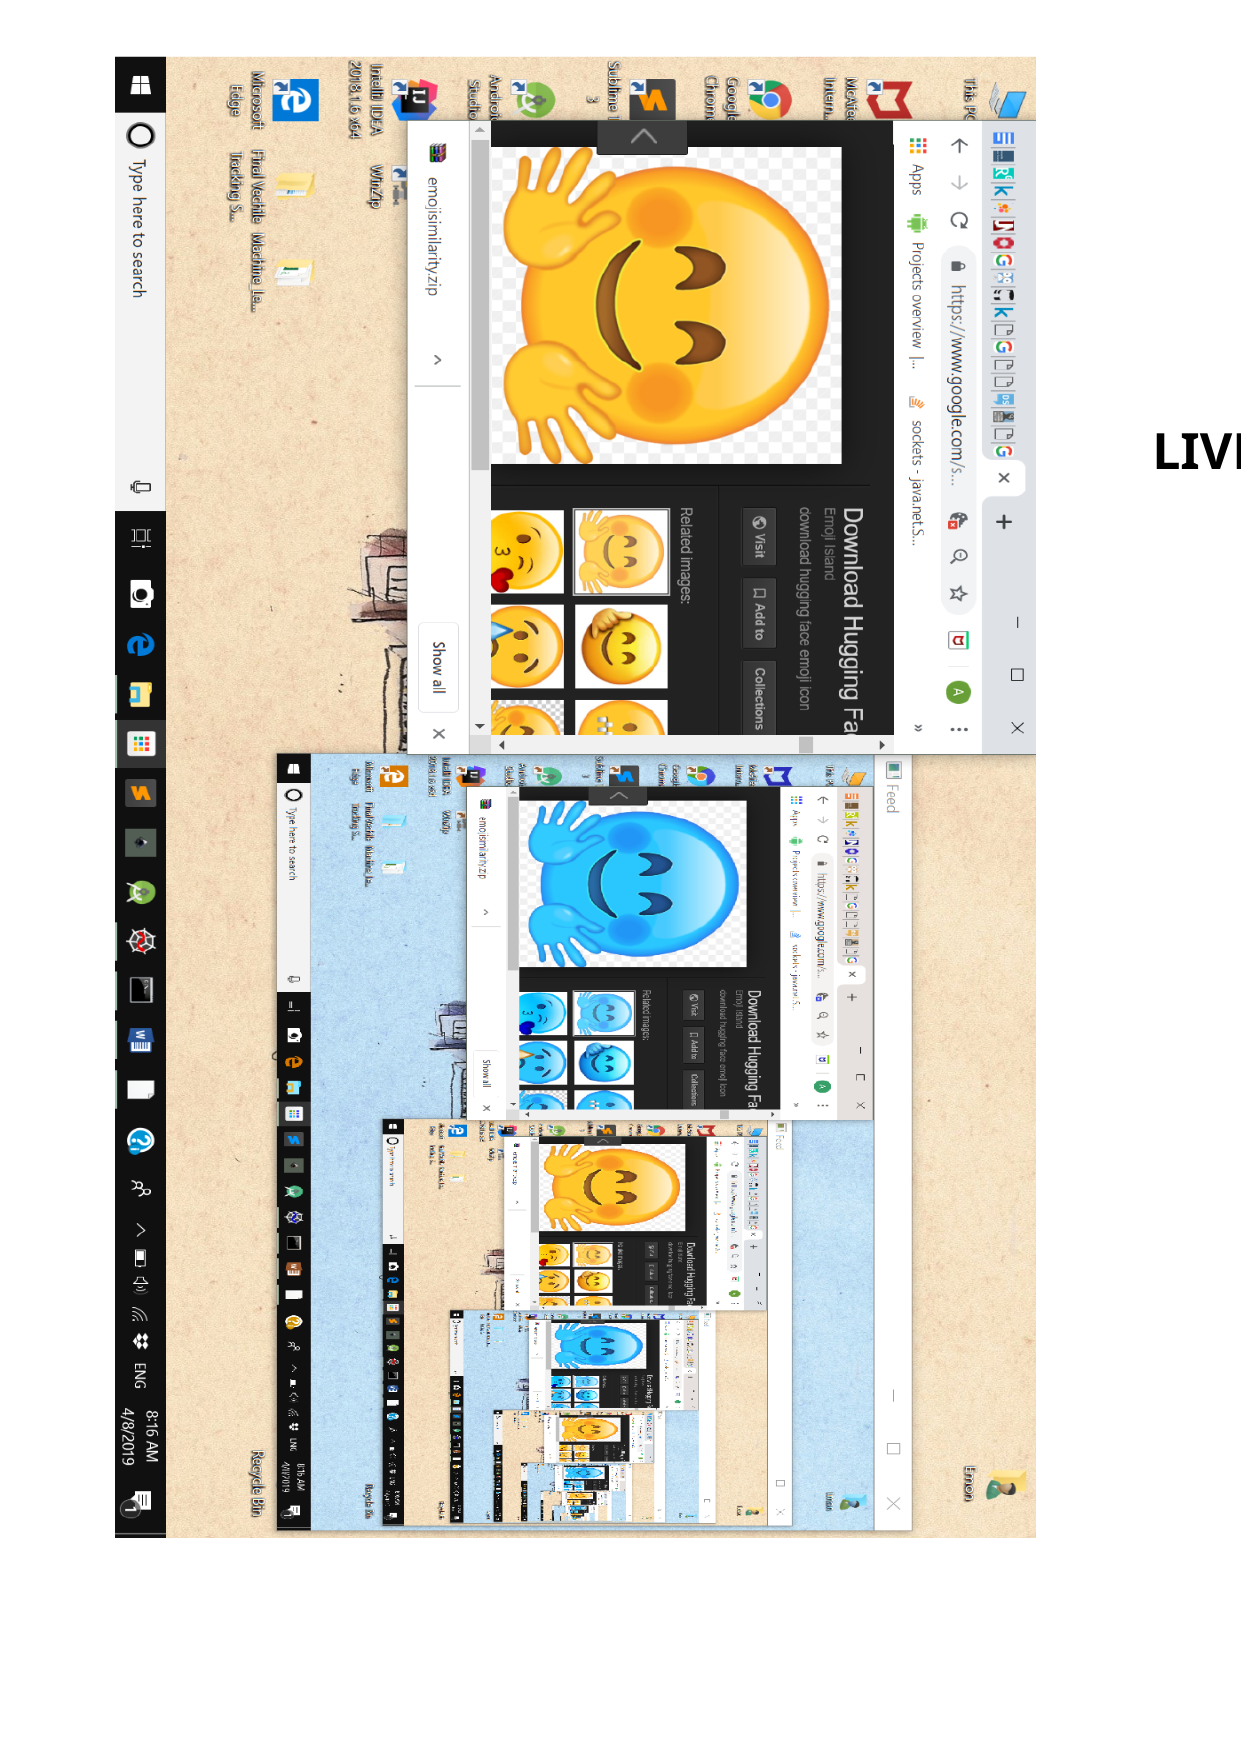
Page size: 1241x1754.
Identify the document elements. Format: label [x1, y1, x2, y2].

picture [116, 58, 1036, 1538]
